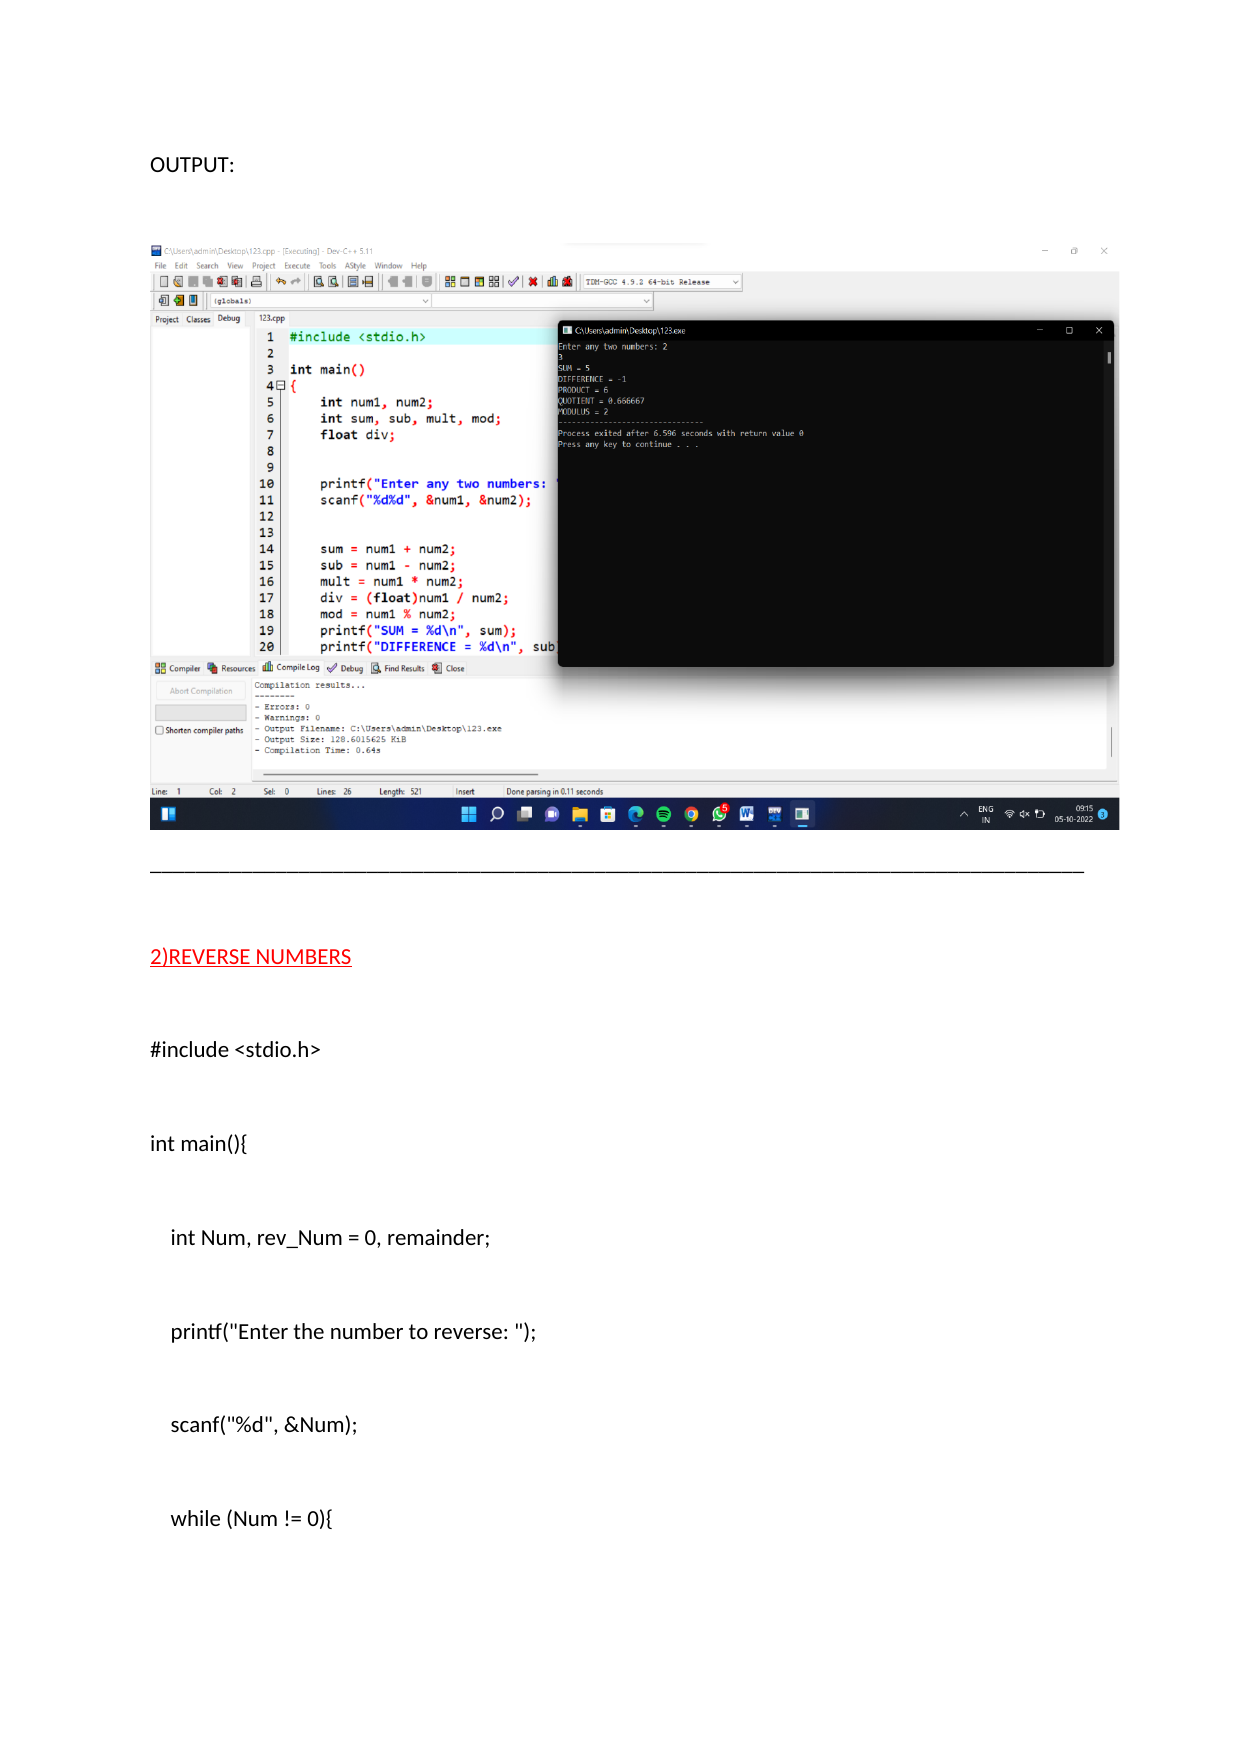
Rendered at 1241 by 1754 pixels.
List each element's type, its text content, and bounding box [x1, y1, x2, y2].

text __________________________________________________________________________________ [150, 848, 1090, 876]
text 2)REVERSE NUMBERS [150, 942, 1090, 970]
text int Num, rev_Num = 0, remainder; [150, 1223, 1090, 1251]
text OUTPUT: [150, 150, 1090, 178]
text #include <stdio.h> [150, 1036, 1090, 1063]
text scanf("%d", &Num); [150, 1411, 1090, 1438]
picture [150, 243, 1120, 830]
text while (Num != 0){ [150, 1504, 1090, 1532]
text printf("Enter the number to reverse: "); [150, 1317, 1090, 1345]
text int main(){ [150, 1129, 1090, 1157]
